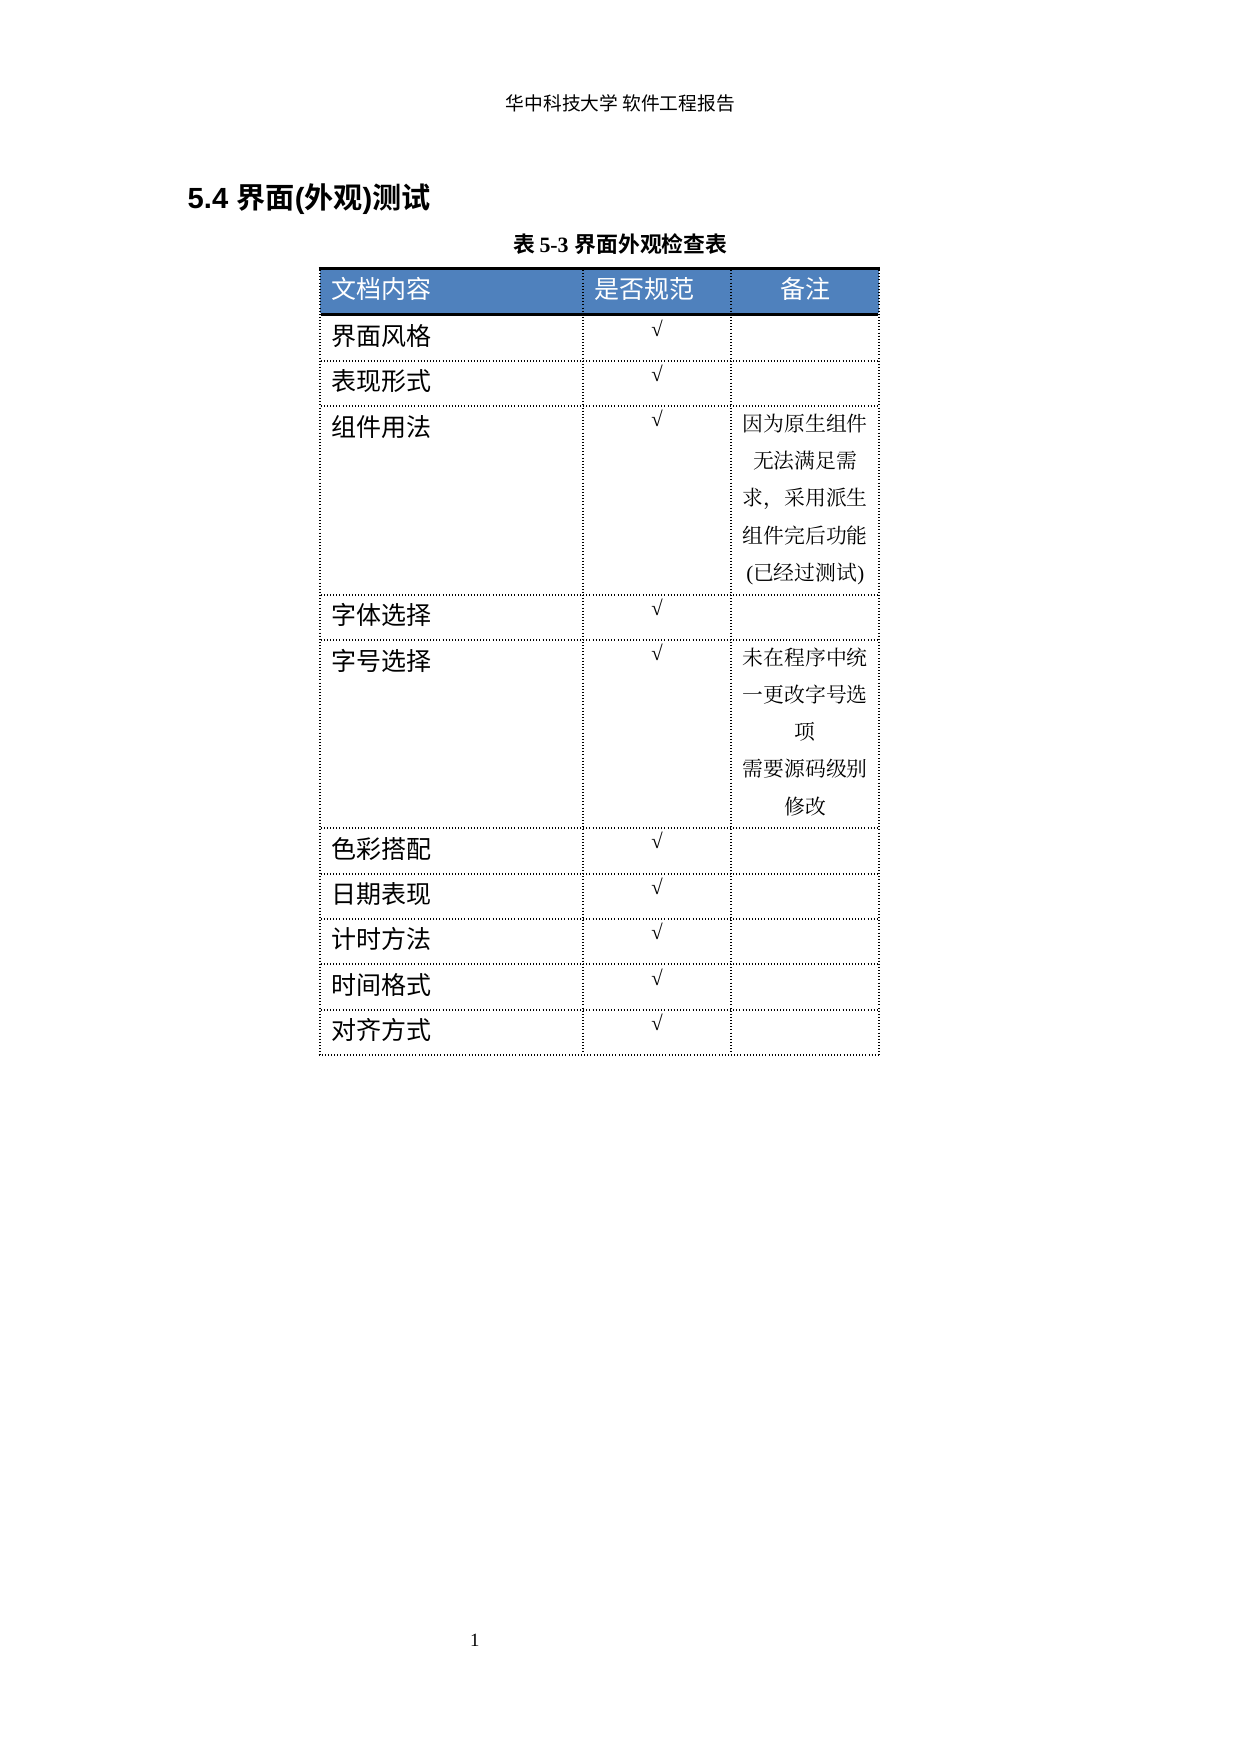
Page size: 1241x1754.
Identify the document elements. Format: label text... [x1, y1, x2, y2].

table_cell √ [583, 639, 731, 827]
table_cell √ [583, 405, 731, 593]
table_cell 对齐方式 [320, 1009, 583, 1054]
table_cell [731, 918, 879, 963]
subtitle 5.4 界面(外观)测试 [187, 174, 1053, 217]
text 表5-3 界面外观检查表 [187, 227, 1053, 259]
table_cell 组件用法 [320, 405, 583, 593]
table_cell 时间格式 [320, 963, 583, 1009]
table_cell [731, 360, 879, 405]
table_cell 因为原生组件无法满足需求，采用派生组件完后功能 (已经过测试) [731, 405, 879, 593]
table_cell 未在程序中统一更改字号选项 需要源码级别修改 [731, 639, 879, 827]
table_cell [731, 963, 879, 1009]
table_cell √ [583, 827, 731, 872]
table_cell √ [583, 963, 731, 1009]
table_cell [731, 827, 879, 872]
table_cell 字号选择 [320, 639, 583, 827]
table_cell √ [583, 1009, 731, 1054]
table_cell √ [583, 360, 731, 405]
table_cell [731, 1009, 879, 1054]
table_cell 日期表现 [320, 873, 583, 918]
table_cell 计时方法 [320, 918, 583, 963]
table_cell 字体选择 [320, 594, 583, 639]
table_cell √ [583, 316, 731, 360]
table_cell 色彩搭配 [320, 827, 583, 872]
table_cell [731, 594, 879, 639]
table_header 备注 [731, 270, 879, 313]
table_header 文档内容 [320, 270, 583, 313]
table_cell 表现形式 [320, 360, 583, 405]
table_cell 界面风格 [320, 315, 583, 360]
table_cell √ [583, 594, 731, 639]
table_cell √ [583, 873, 731, 918]
table_cell [731, 873, 879, 918]
table_cell [731, 315, 879, 360]
table_header 是否规范 [583, 270, 731, 313]
table_cell √ [583, 918, 731, 963]
